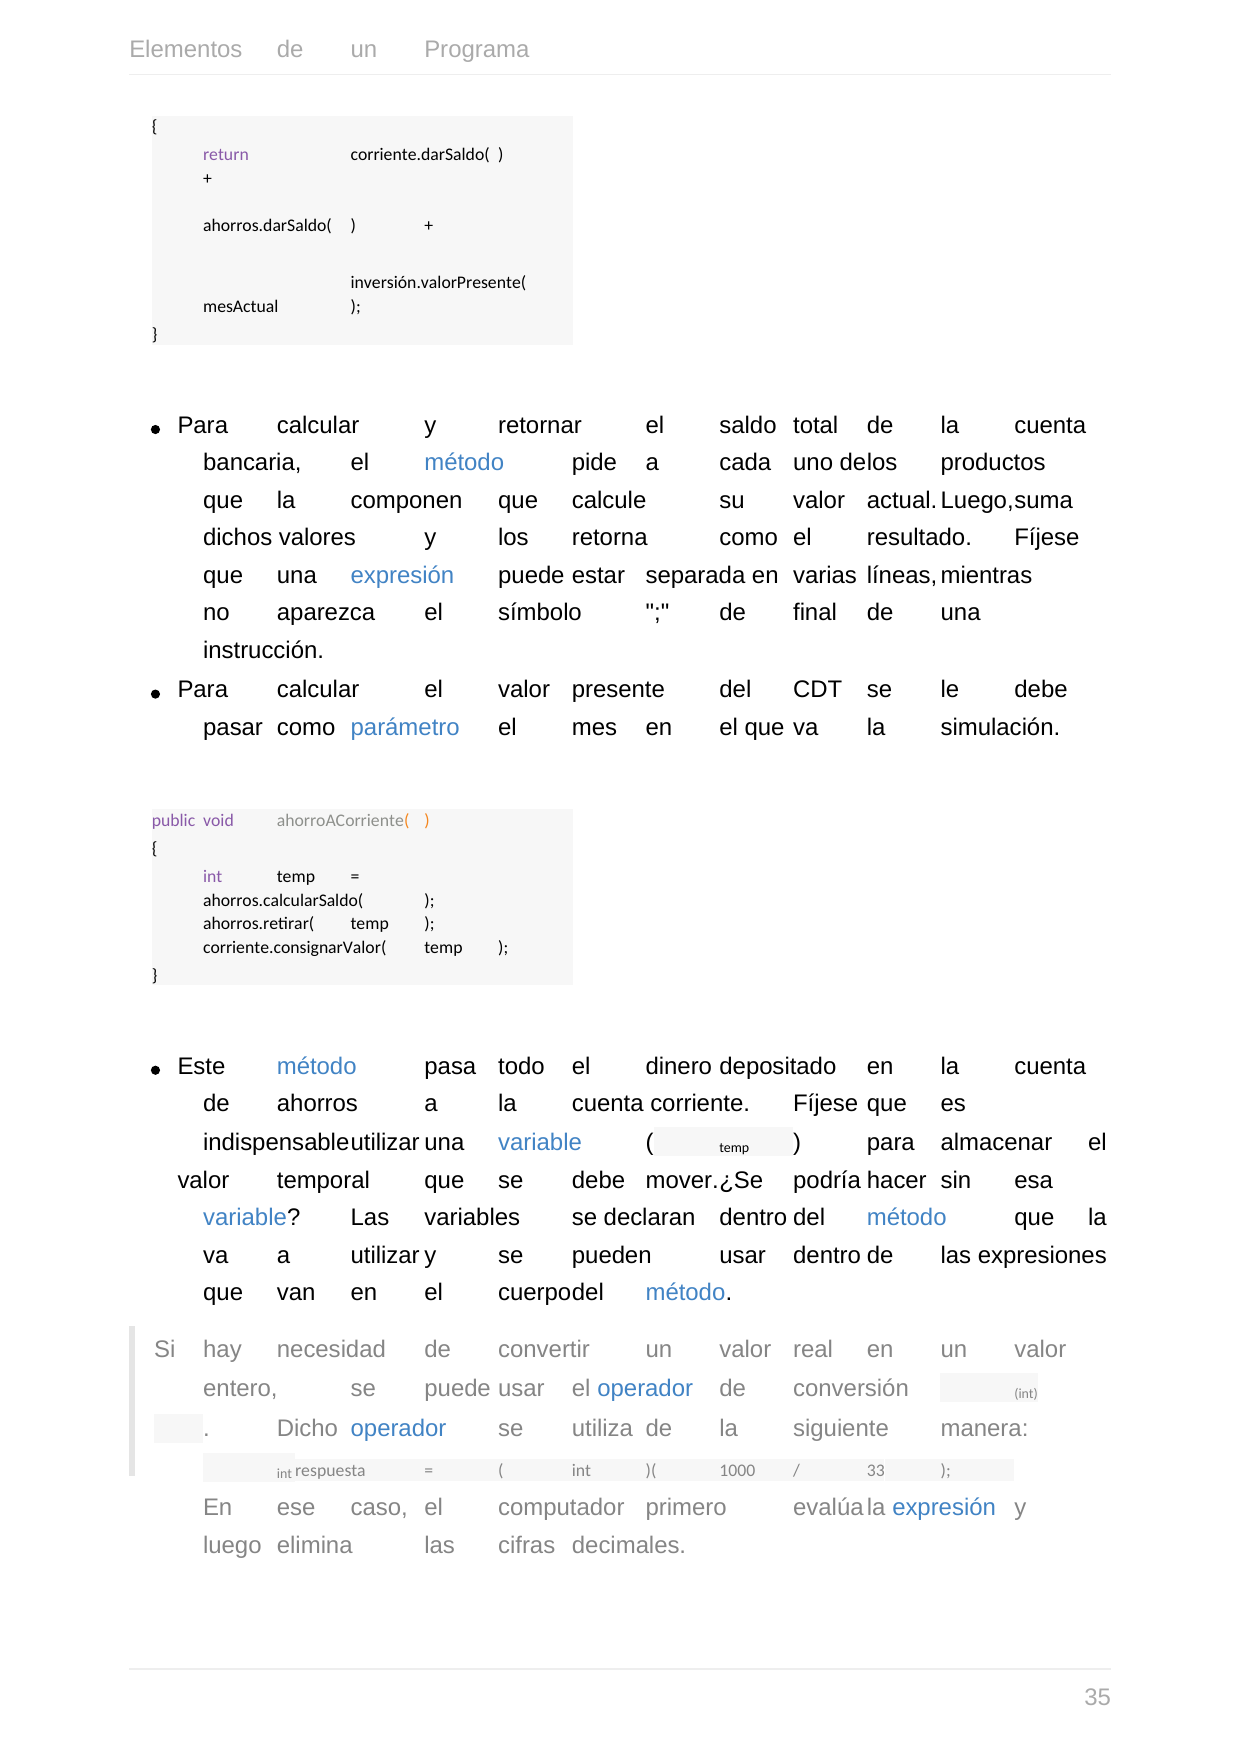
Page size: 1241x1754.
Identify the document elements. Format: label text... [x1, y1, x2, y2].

text { [152, 116, 573, 137]
text Si hay necesidad de convertir un valor real en un valor entero, se puede usar el operador de conversión (int) . Dicho operador se utiliza de la siguiente manera: int respuesta = ( int )( 1000 / 33 ); En ese caso, el computador primero evalúa la expresión y luego elimina las cifras decimales. [129, 1335, 1072, 1558]
text Para calcular el valor presente del CDT se le debe pasar como parámetro el mes en el que va la simulación. [152, 675, 1109, 741]
text Para calcular y retornar el saldo total de la cuenta bancaria, el método pide a cada uno de los productos que la componen que calcule su valor actual. Luego, suma dichos valores y los retorna como el resultado. Fíjese que una expresión puede estar separada en varias líneas, mientras no aparezca el símbolo ";" de final de una instrucción. [152, 411, 1109, 663]
text int temp = ahorros.calcularSaldo( ); ahorros.retirar( temp ); corriente.consignarValor( temp ); [152, 865, 573, 958]
text public void ahorroACorriente( ) [152, 809, 573, 831]
text return corriente.darSaldo( ) + ahorros.darSaldo( ) + [152, 143, 573, 236]
text inversión.valorPresente( mesActual ); [152, 242, 573, 317]
text Este método pasa todo el dinero depositado en la cuenta de ahorros a la cuenta corriente. Fíjese que es indispensable utilizar una variable ( temp ) para almacenar el valor temporal que se debe mover. ¿Se podría hacer sin esa variable? Las variables se declaran dentro del método que la va a utilizar y se pueden usar dentro de las expresiones que van en el cuerpo del método. [152, 1052, 1109, 1306]
text } [152, 323, 573, 345]
text { [152, 837, 573, 859]
text } [152, 964, 573, 985]
